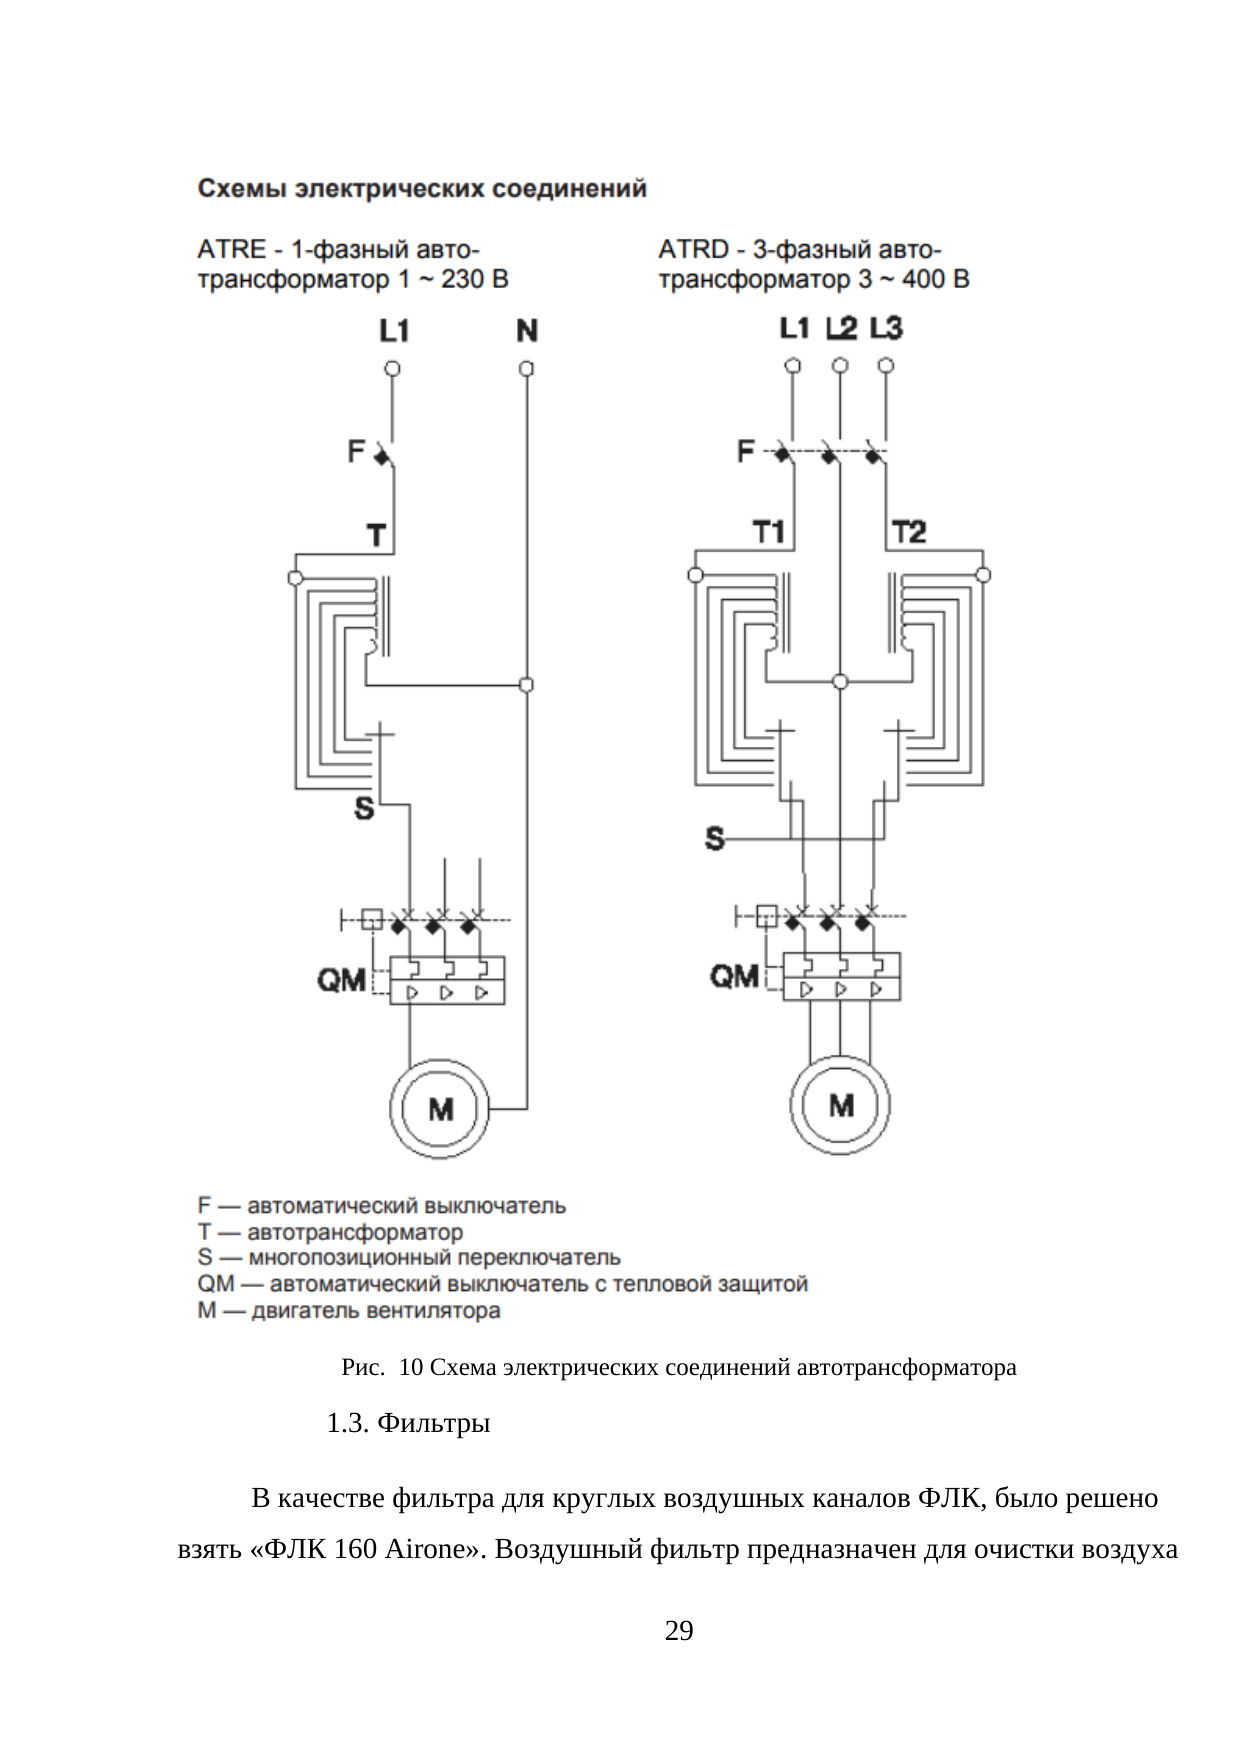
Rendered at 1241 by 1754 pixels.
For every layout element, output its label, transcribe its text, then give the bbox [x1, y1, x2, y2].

picture [177, 166, 1021, 1326]
text Фильтры [326, 1405, 1181, 1439]
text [177, 1481, 1181, 1564]
text Рис. 10 Схема электрических соединений автотрансформатора [177, 1352, 1181, 1380]
